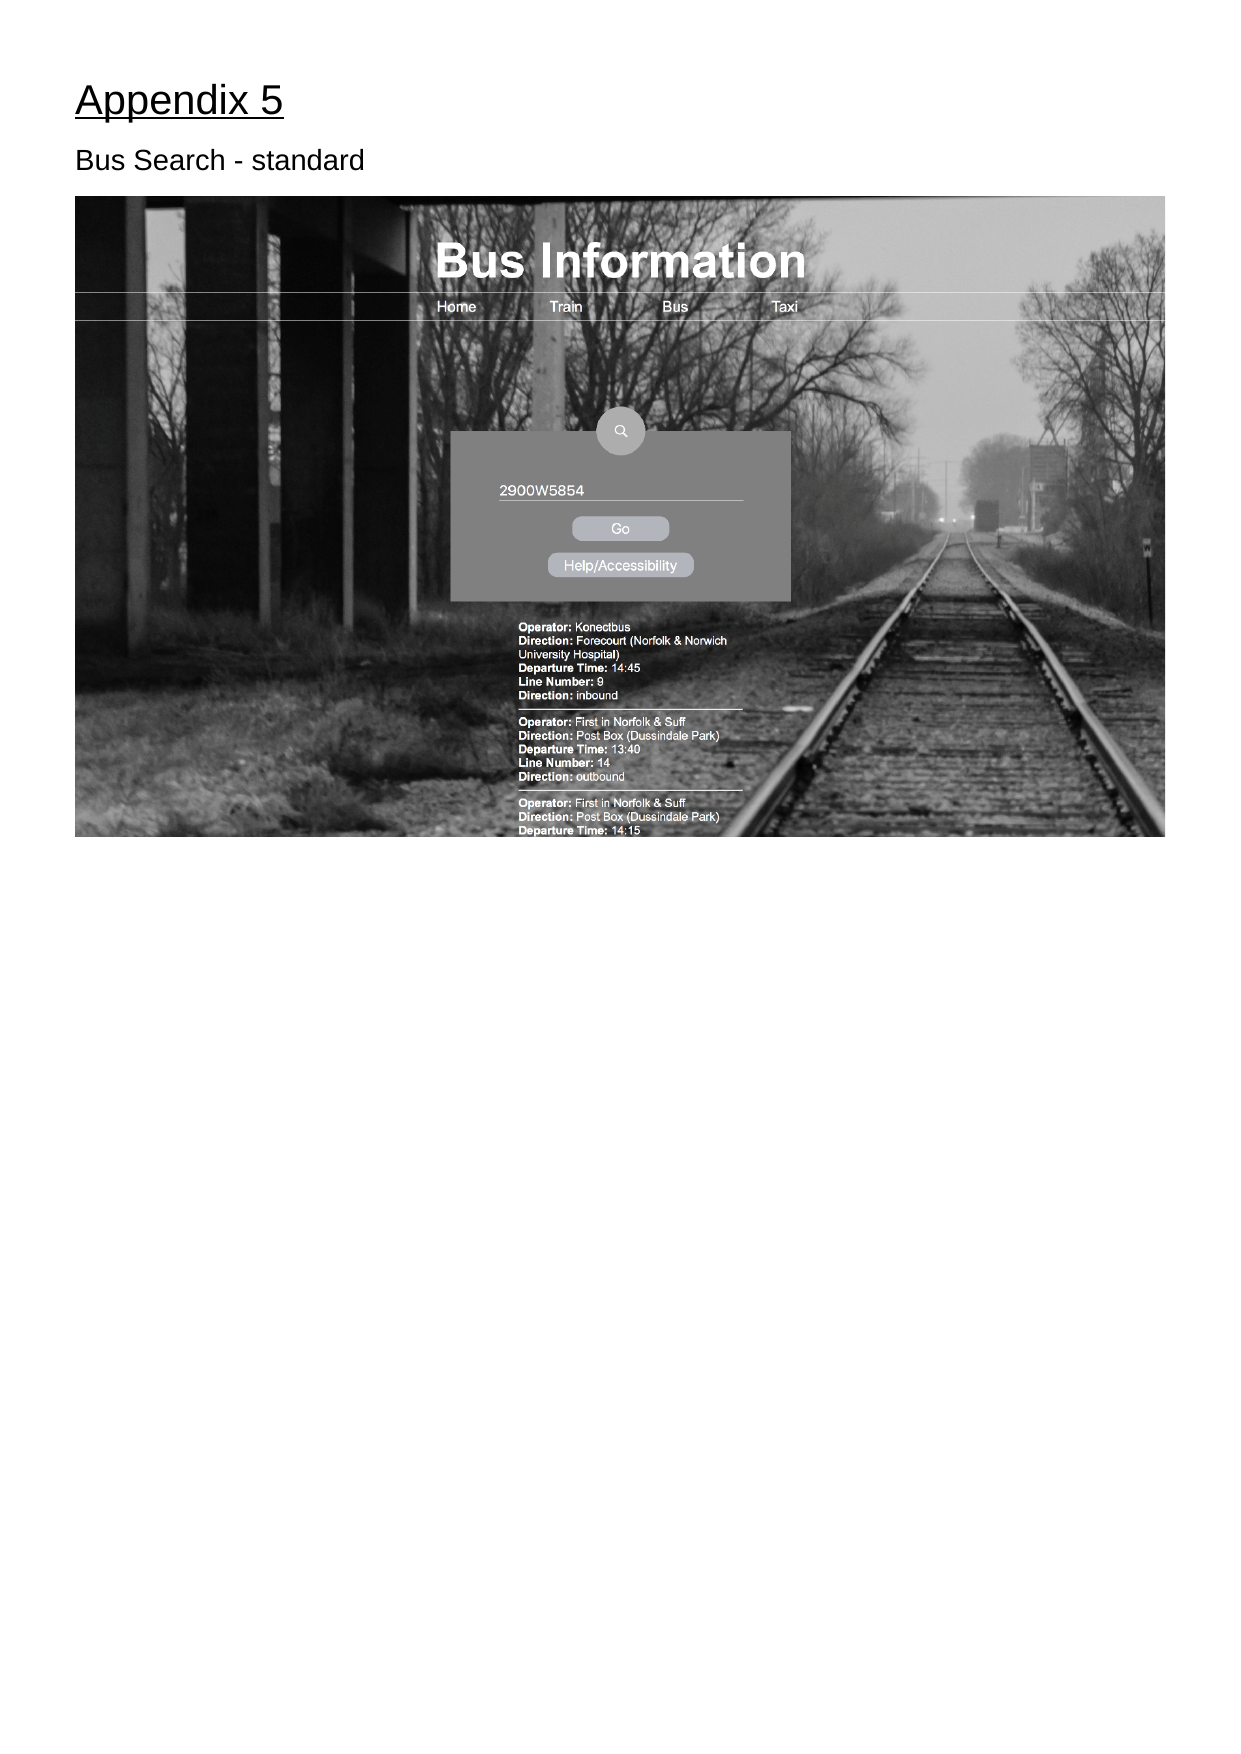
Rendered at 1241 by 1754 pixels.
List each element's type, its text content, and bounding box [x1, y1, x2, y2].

picture [75, 196, 1166, 837]
text Bus Search - standard [75, 143, 1165, 177]
text Appendix 5 [75, 75, 1165, 123]
